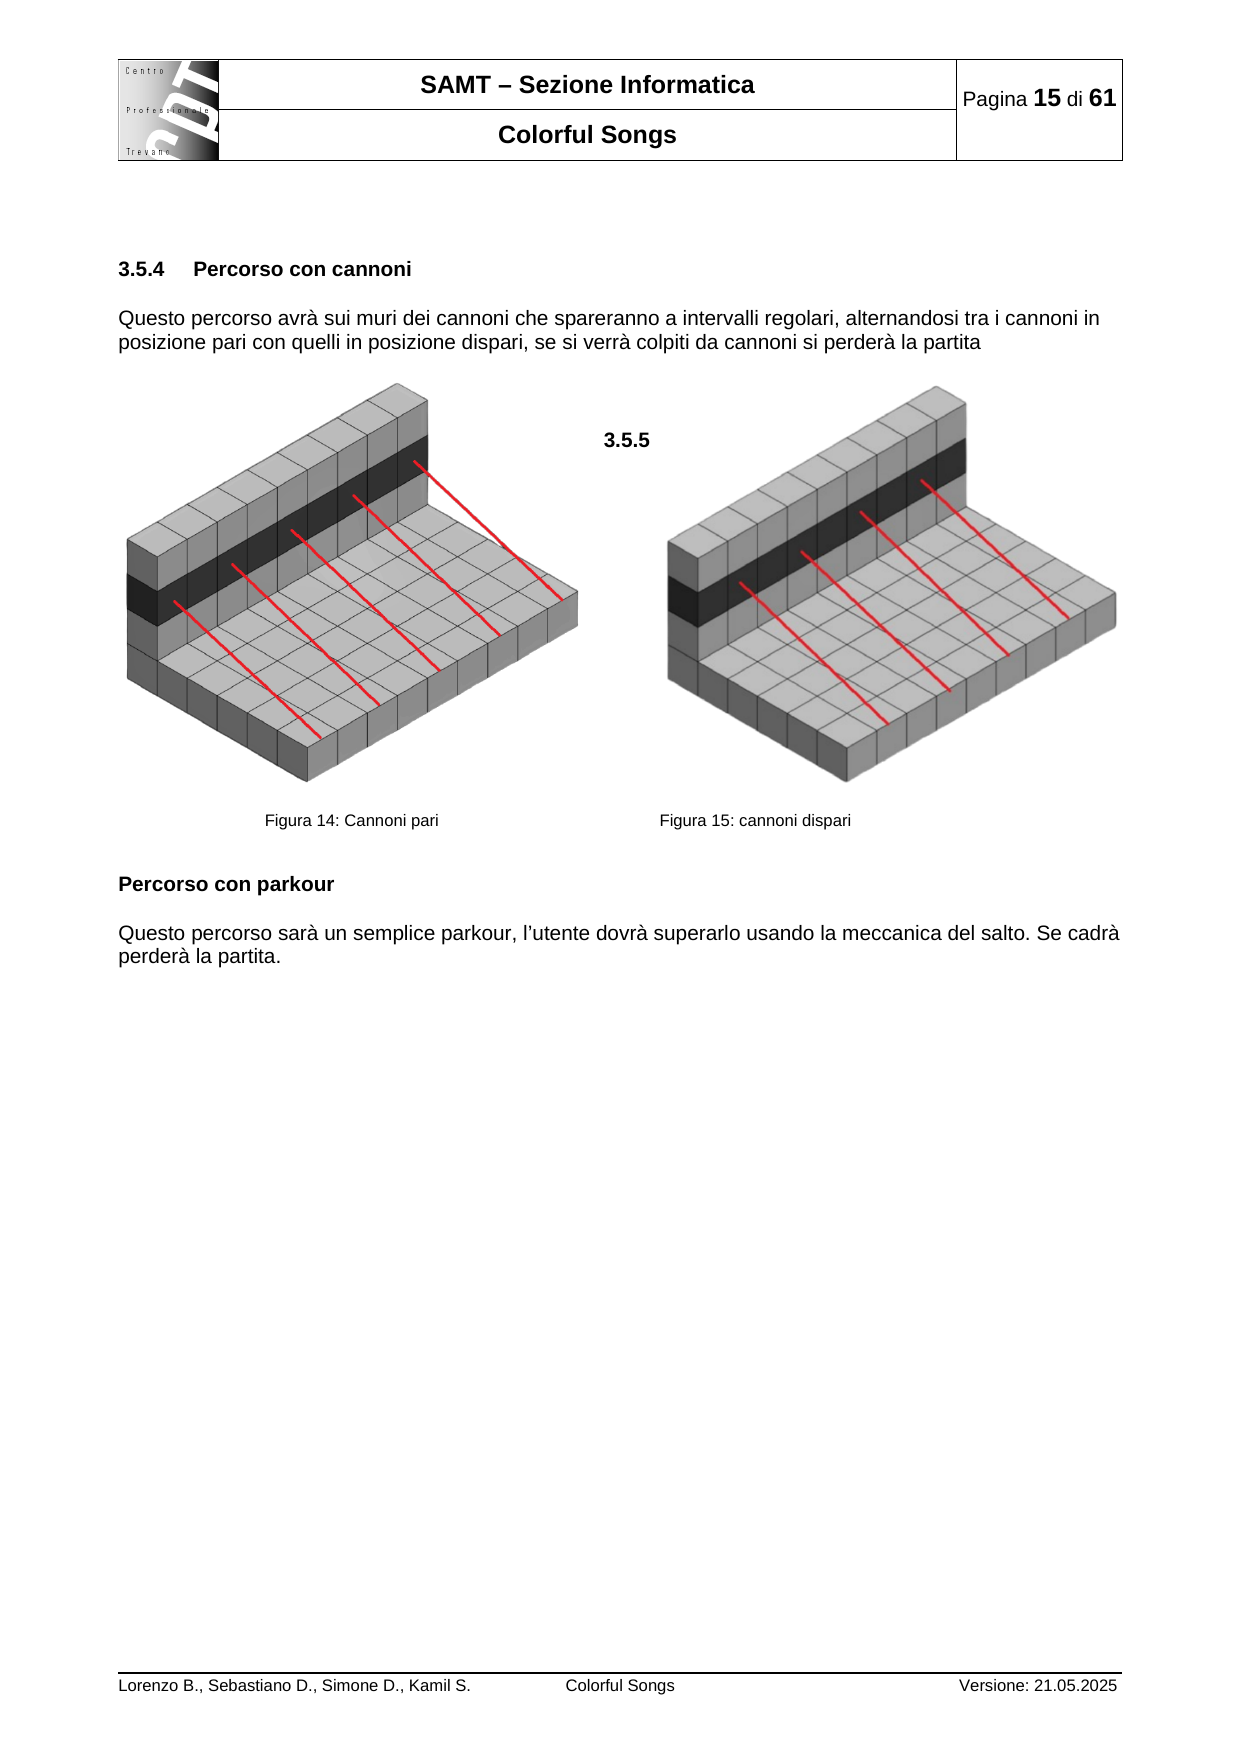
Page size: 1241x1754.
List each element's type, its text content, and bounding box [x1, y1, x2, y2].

picture [118, 60, 219, 160]
text Questo percorso avrà sui muri dei cannoni che spareranno a intervalli regolari, alternandosi tra i cannoni in posizione pari con quelli in posizione dispari, se si verrà colpiti da cannoni si perderà la partita [118, 306, 1122, 378]
picture [118, 381, 585, 789]
picture [659, 384, 1122, 789]
subtitle Percorso con cannoni [118, 257, 1122, 281]
text Questo percorso sarà un semplice parkour, l’utente dovrà superarlo usando la meccanica del salto. Se cadrà perderà la partita. [118, 920, 1122, 968]
